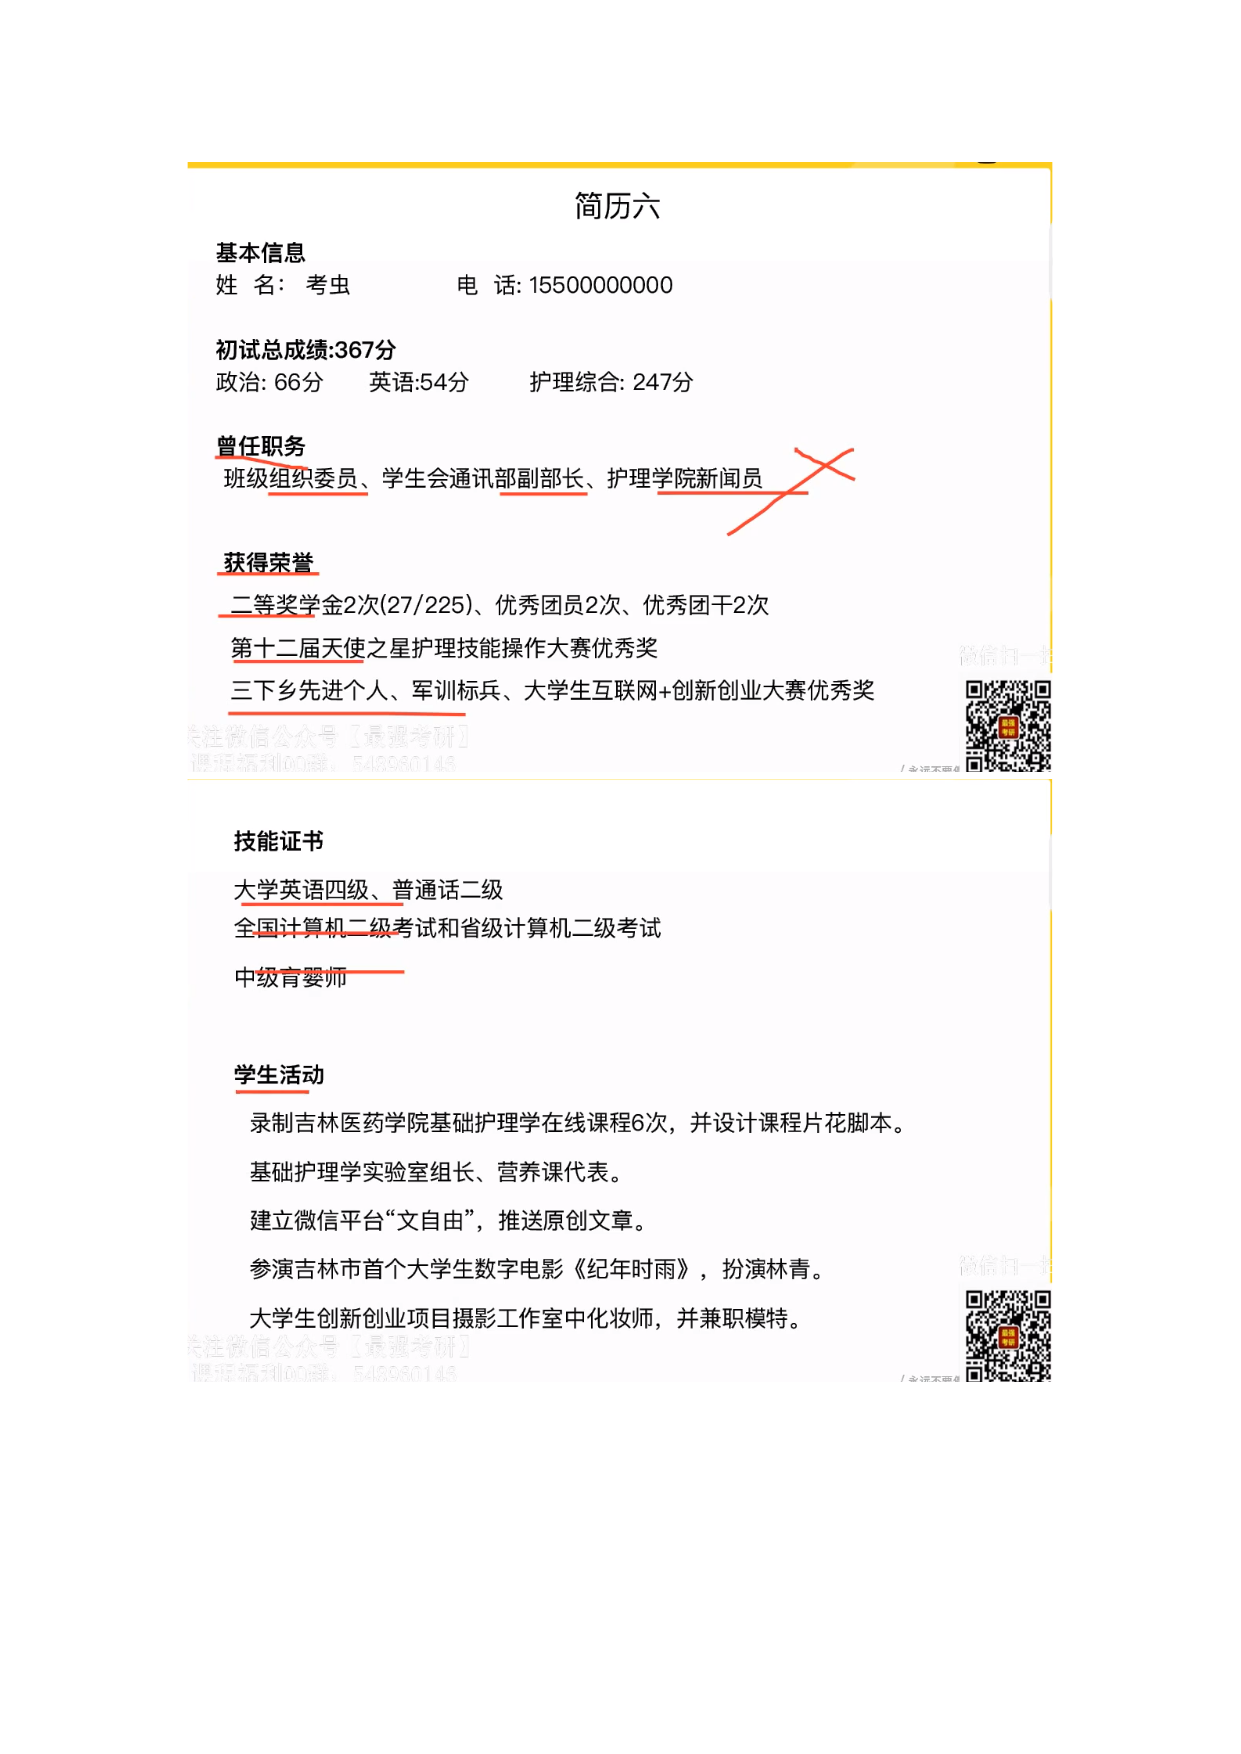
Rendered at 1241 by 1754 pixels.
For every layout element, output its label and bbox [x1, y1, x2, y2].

picture [187, 162, 1053, 772]
picture [187, 779, 1053, 1382]
